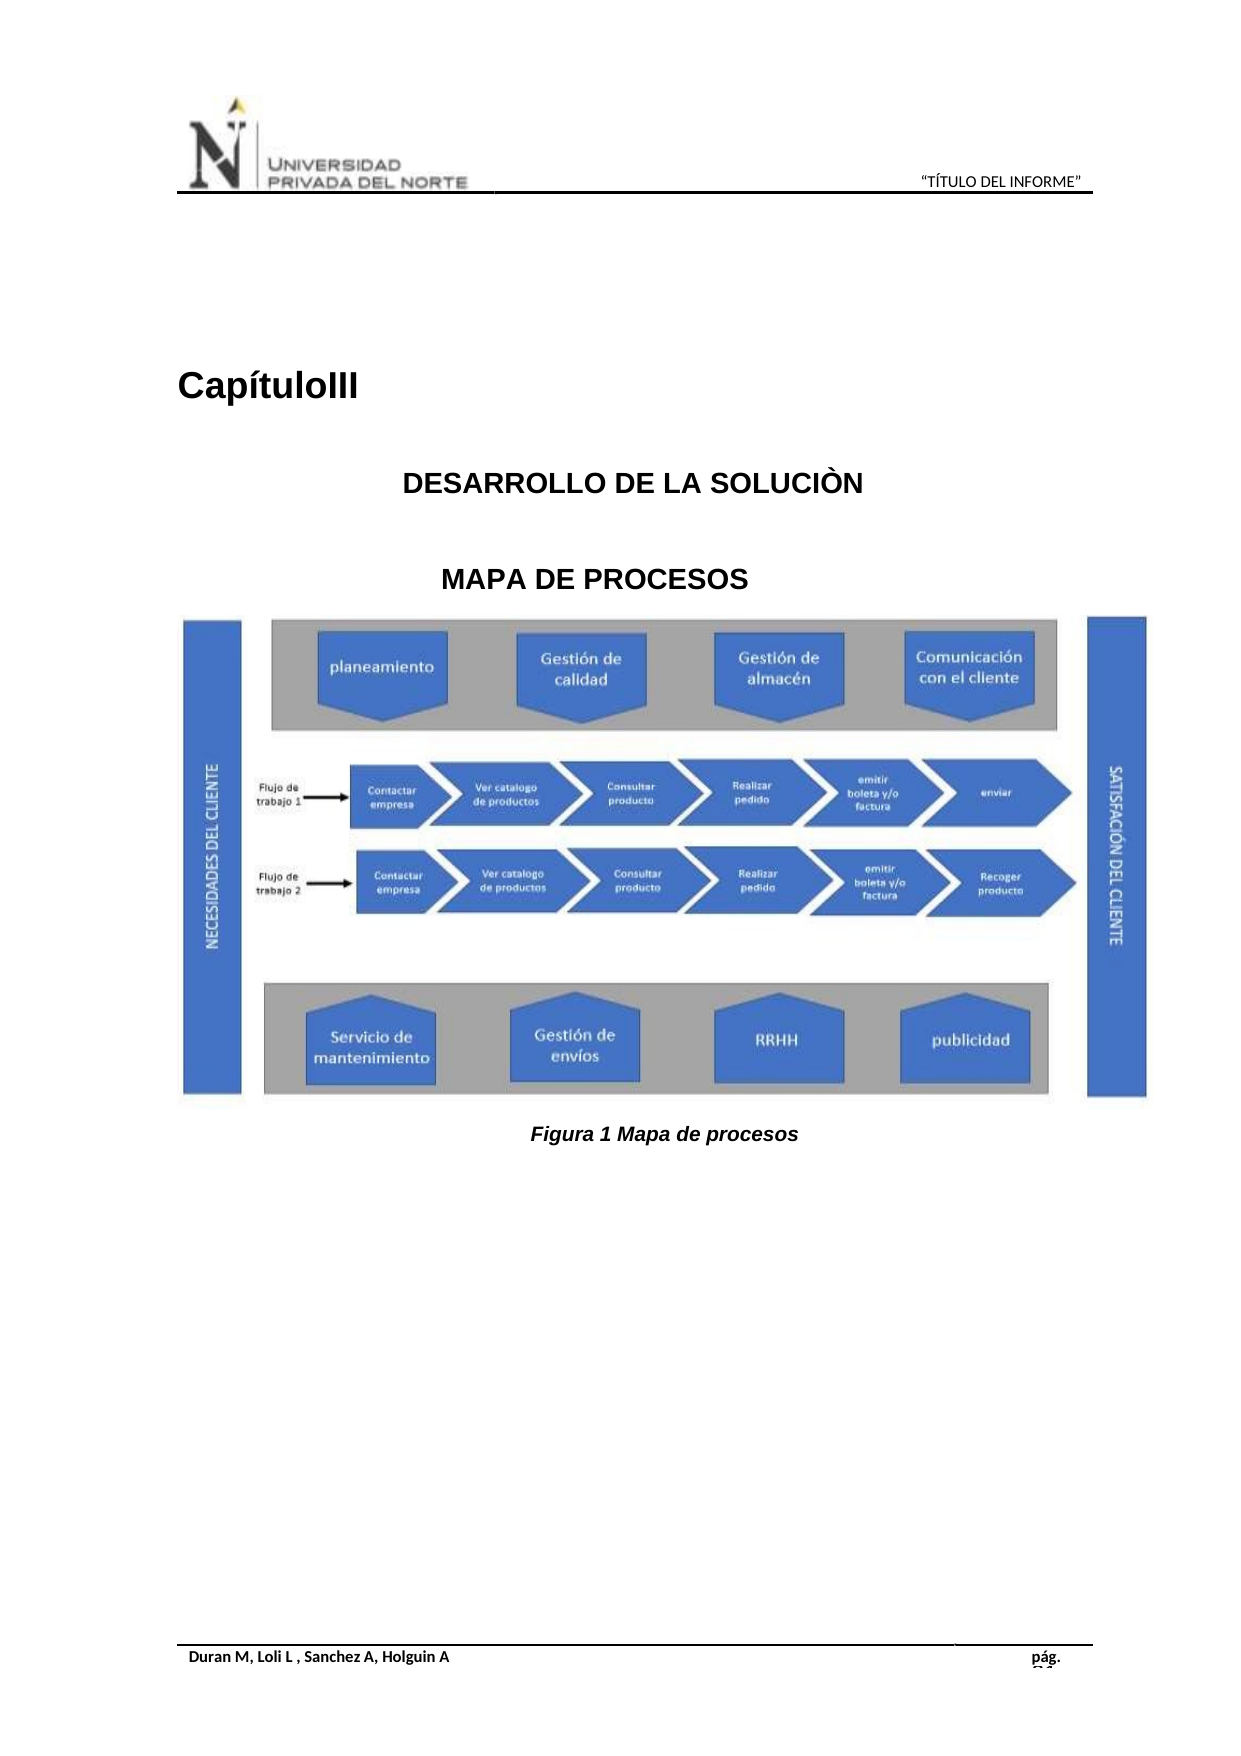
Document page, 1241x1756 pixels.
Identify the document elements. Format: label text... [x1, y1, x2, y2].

picture [177, 615, 1154, 1109]
picture [188, 95, 469, 191]
text Figura 1 Mapa de procesos [201, 1122, 1129, 1146]
subtitle CapítuloIII [177, 363, 359, 407]
subtitle DESARROLLO DE LA SOLUCIÒN MAPA DE PROCESOS [402, 467, 866, 596]
